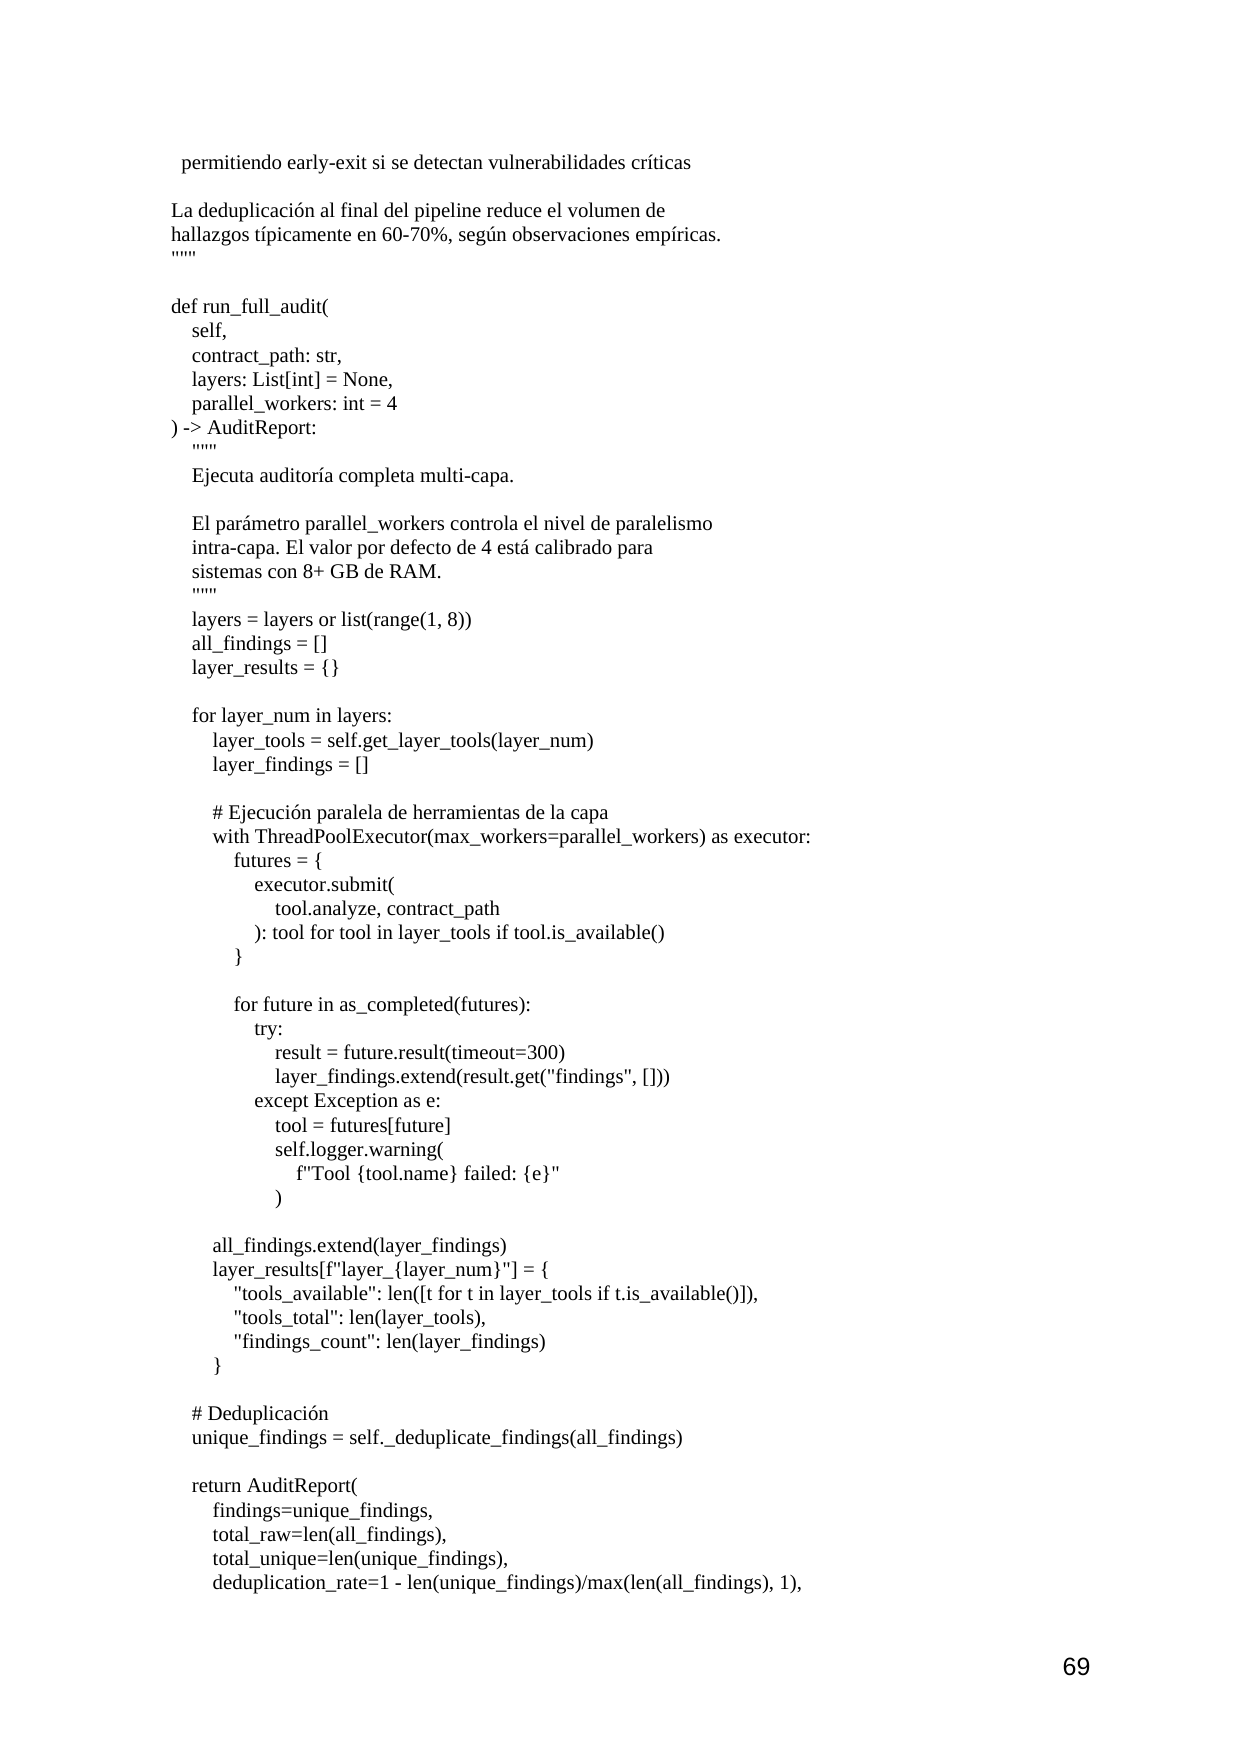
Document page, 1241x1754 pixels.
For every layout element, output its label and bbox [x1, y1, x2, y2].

text [150, 150, 1090, 1594]
